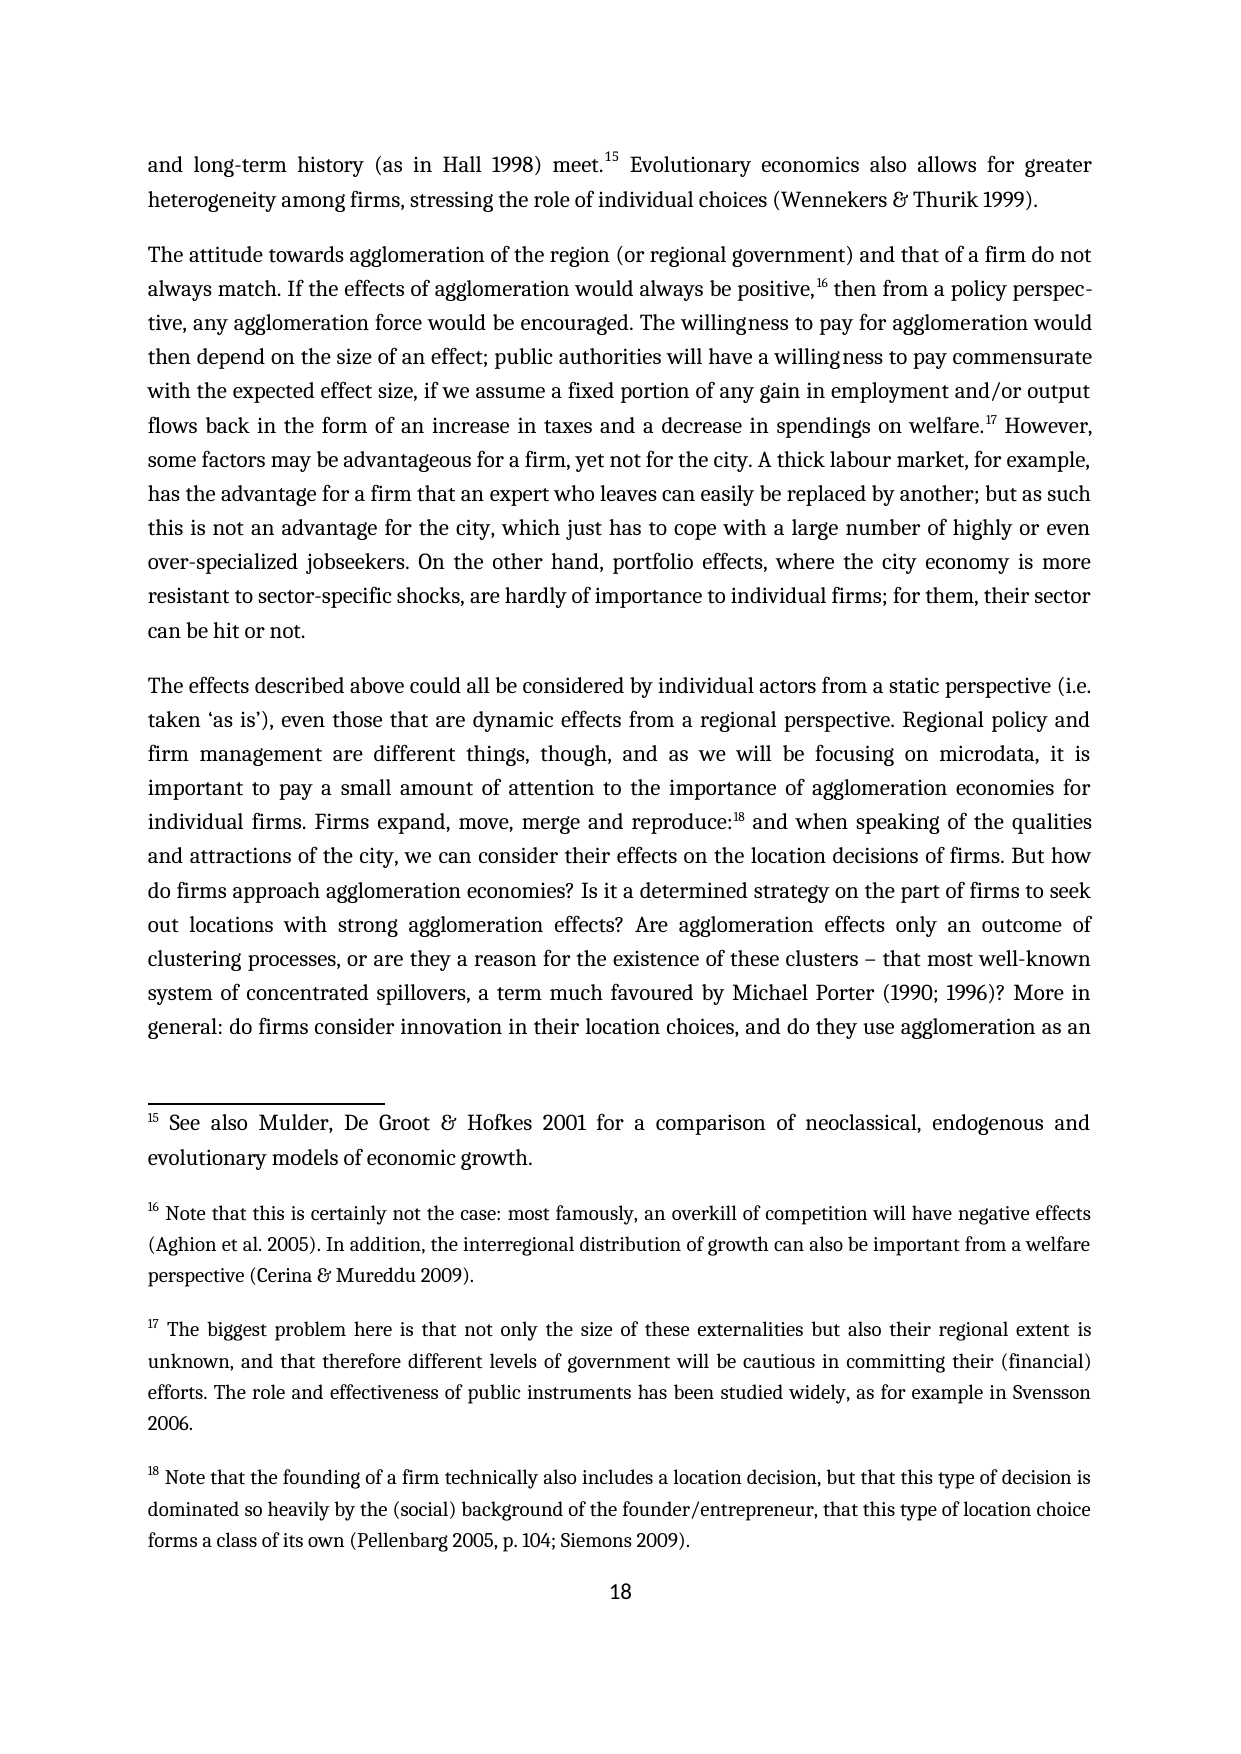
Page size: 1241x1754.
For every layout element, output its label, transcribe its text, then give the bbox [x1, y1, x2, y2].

text The attitude towards agglomeration of the region (or regional government) and that of a firm do not always match. If the effects of agglomeration would always be positive, then from a policy perspective, any agglomeration force would be encouraged. The willingness to pay for agglomeration would then depend on the size of an effect; public authorities will have a willingness to pay commensurate with the expected effect size, if we assume a fixed portion of any gain in employment and/or output flows back in the form of an increase in taxes and a decrease in spendings on welfare. However, some factors may be advantageous for a firm, yet not for the city. A thick labour market, for example, has the advantage for a firm that an expert who leaves can easily be replaced by another; but as such this is not an advantage for the city, which just has to cope with a large number of highly or even over-specialized jobseekers. On the other hand, portfolio effects, where the city economy is more resistant to sector-specific shocks, are hardly of importance to individual firms; for them, their sector can be hit or not. [148, 242, 1093, 644]
text The effects described above could all be considered by individual actors from a static perspective (i.e. taken ‘as is’), even those that are dynamic effects from a regional perspective. Regional policy and firm management are different things, though, and as we will be focusing on microdata, it is important to pay a small amount of attention to the importance of agglomeration economies for individual firms. Firms expand, move, merge and reproduce: and when speaking of the qualities and attractions of the city, we can consider their effects on the location decisions of firms. But how do firms approach agglomeration economies? Is it a determined strategy on the part of firms to seek out locations with strong agglomeration effects? Are agglomeration effects only an outcome of clustering processes, or are they a reason for the existence of these clusters – that most well-known system of concentrated spillovers, a term much favoured by Michael Porter (1990; 1996)? More in general: do firms consider innovation in their location choices, and do they use agglomeration as an argument in favour of certain choices? Those are important questions, often overlooked in innovation research. [148, 672, 1093, 1041]
